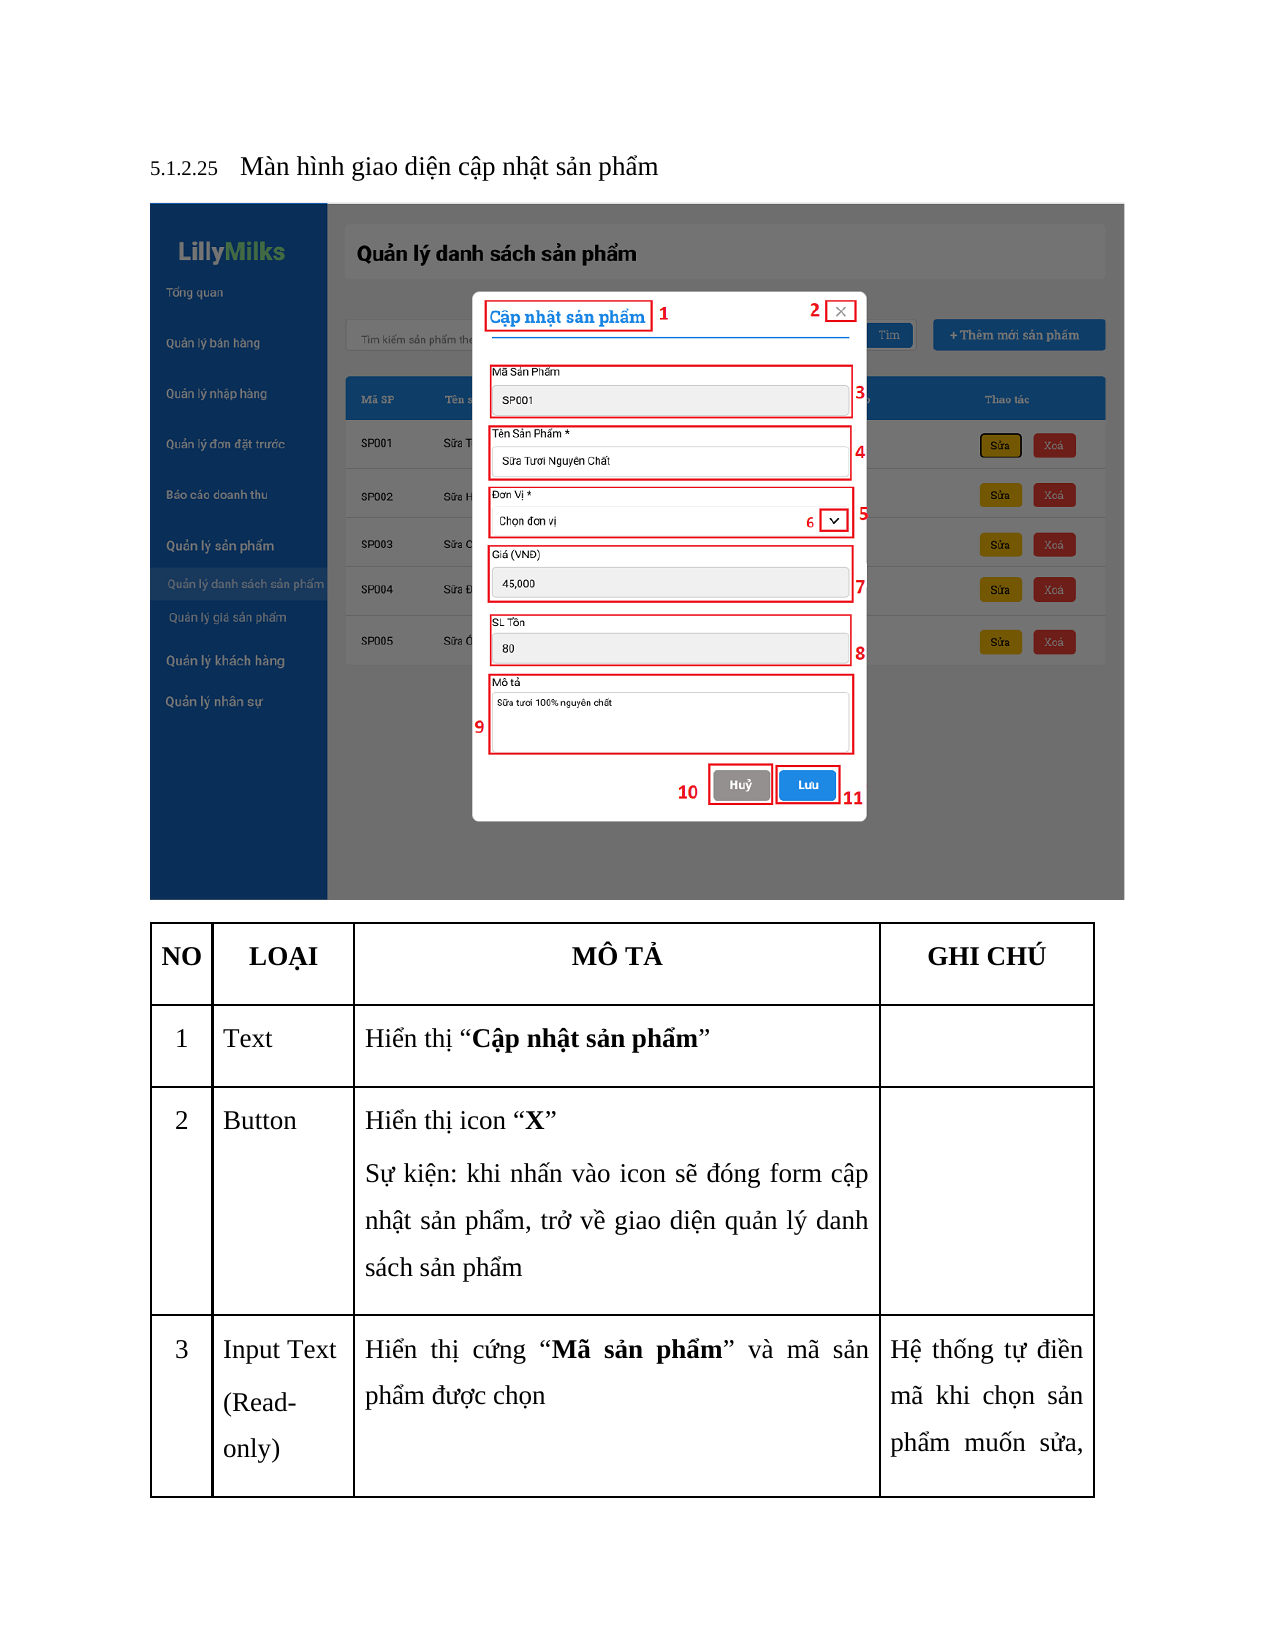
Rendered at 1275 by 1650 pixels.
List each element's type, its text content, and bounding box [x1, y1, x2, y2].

table_cell 2 [152, 1088, 211, 1314]
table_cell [214, 1316, 353, 1496]
subtitle Màn hình giao diện cập nhật sản phẩm [150, 150, 1125, 181]
table_header LOẠI [214, 924, 353, 1004]
table_header MÔ TẢ [355, 924, 879, 1004]
table_cell 1 [152, 1006, 211, 1086]
table_cell [881, 1006, 1093, 1086]
picture [150, 202, 1125, 900]
table_cell Text [214, 1006, 353, 1086]
table_header NO [152, 924, 211, 1004]
table_cell Hiển thị “Cập nhật sản phẩm” [355, 1006, 879, 1086]
table_cell Hiển thị icon “X” Sự kiện: khi nhấn vào icon sẽ đóng form cập nhật sản phẩm, trở về giao diện quản lý danh sách sản phẩm [355, 1088, 879, 1314]
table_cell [881, 1316, 1093, 1496]
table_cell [355, 1316, 879, 1496]
table_cell [881, 1088, 1093, 1314]
table_cell Button [214, 1088, 353, 1314]
table_cell 3 [152, 1316, 211, 1496]
table_header GHI CHÚ [881, 924, 1093, 1004]
